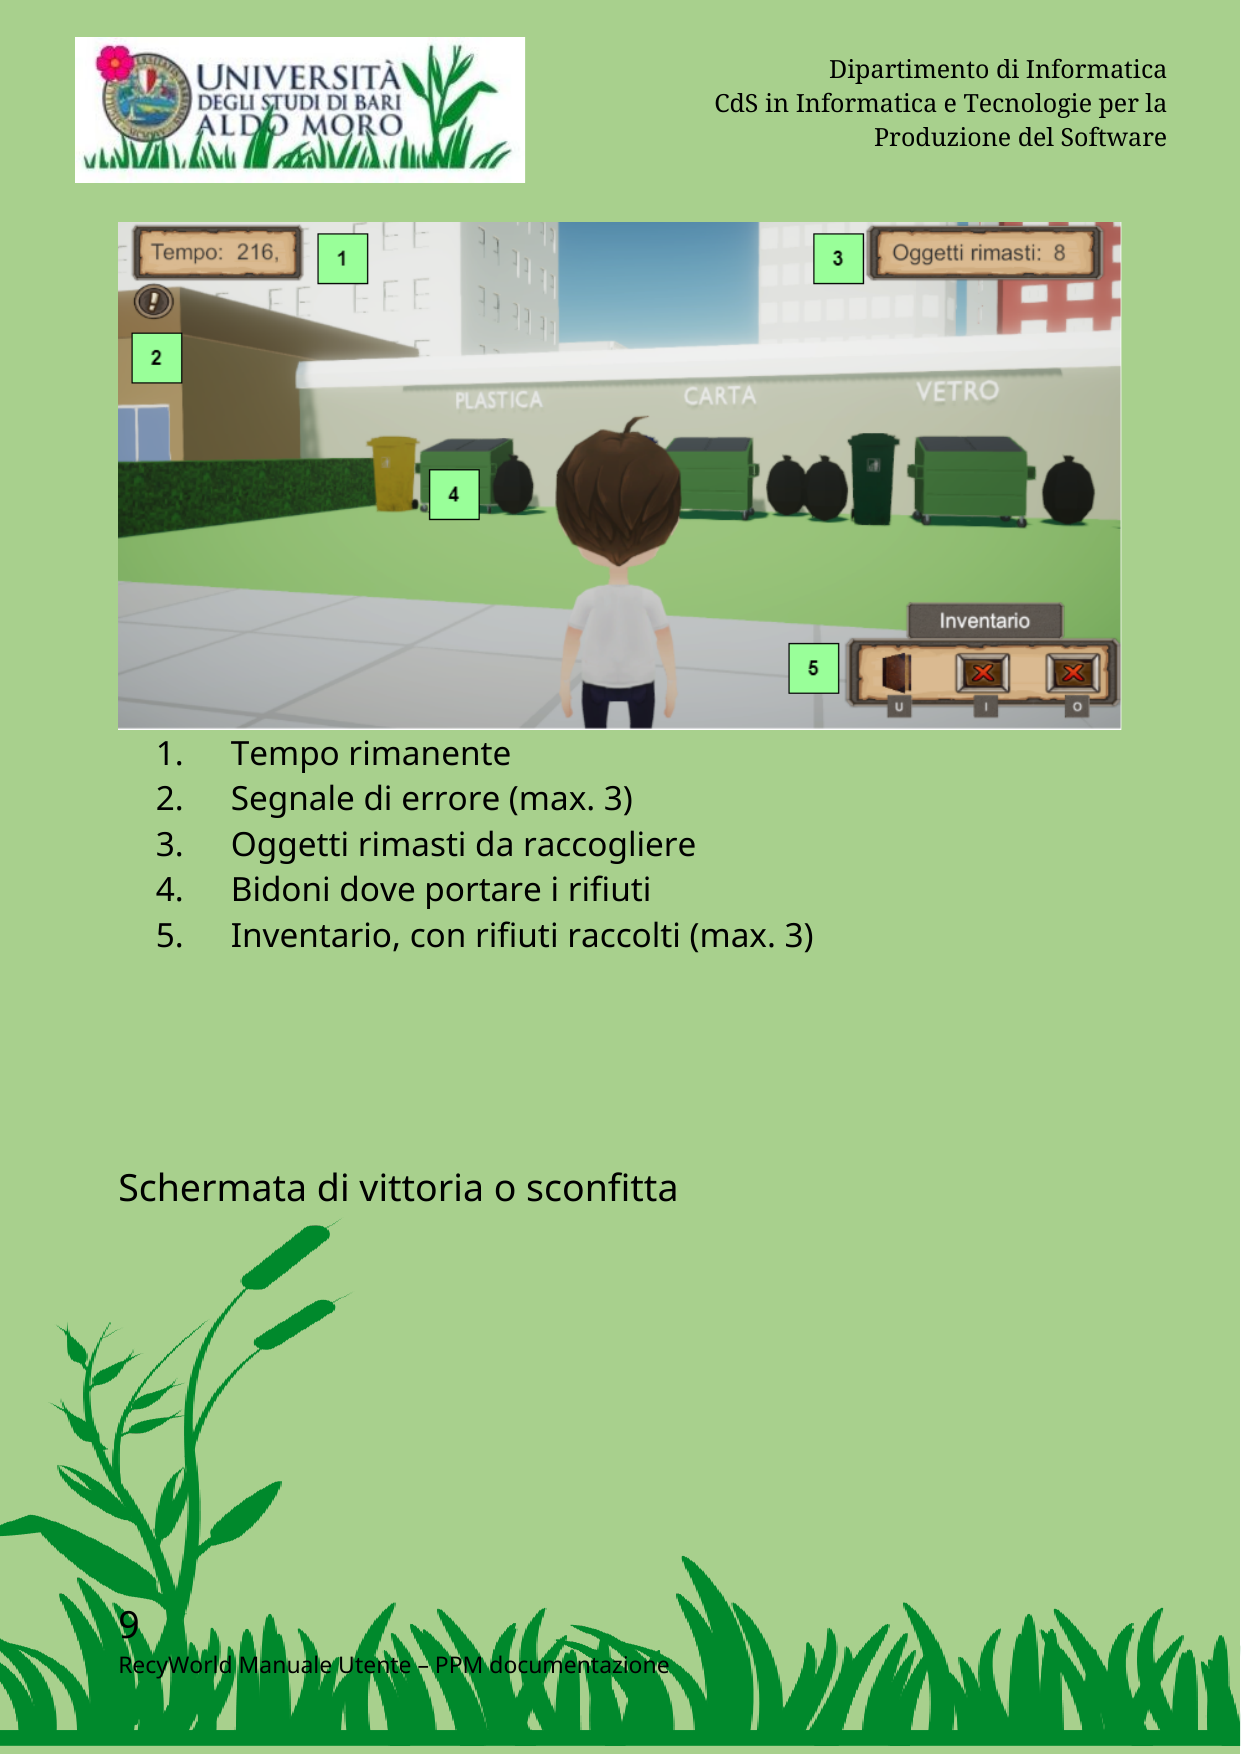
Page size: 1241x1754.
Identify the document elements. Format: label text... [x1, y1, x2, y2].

list Tempo rimanente [156, 730, 1122, 775]
picture [0, 1217, 1241, 1746]
picture [118, 222, 1122, 730]
list Segnale di errore (max. 3) [156, 775, 1122, 821]
list Bidoni dove portare i rifiuti [156, 866, 1122, 911]
list Inventario, con rifiuti raccolti (max. 3) [156, 911, 1122, 957]
list Oggetti rimasti da raccogliere [156, 821, 1122, 866]
picture [75, 37, 525, 183]
text Schermata di vittoria o sconfitta [118, 1161, 1122, 1212]
